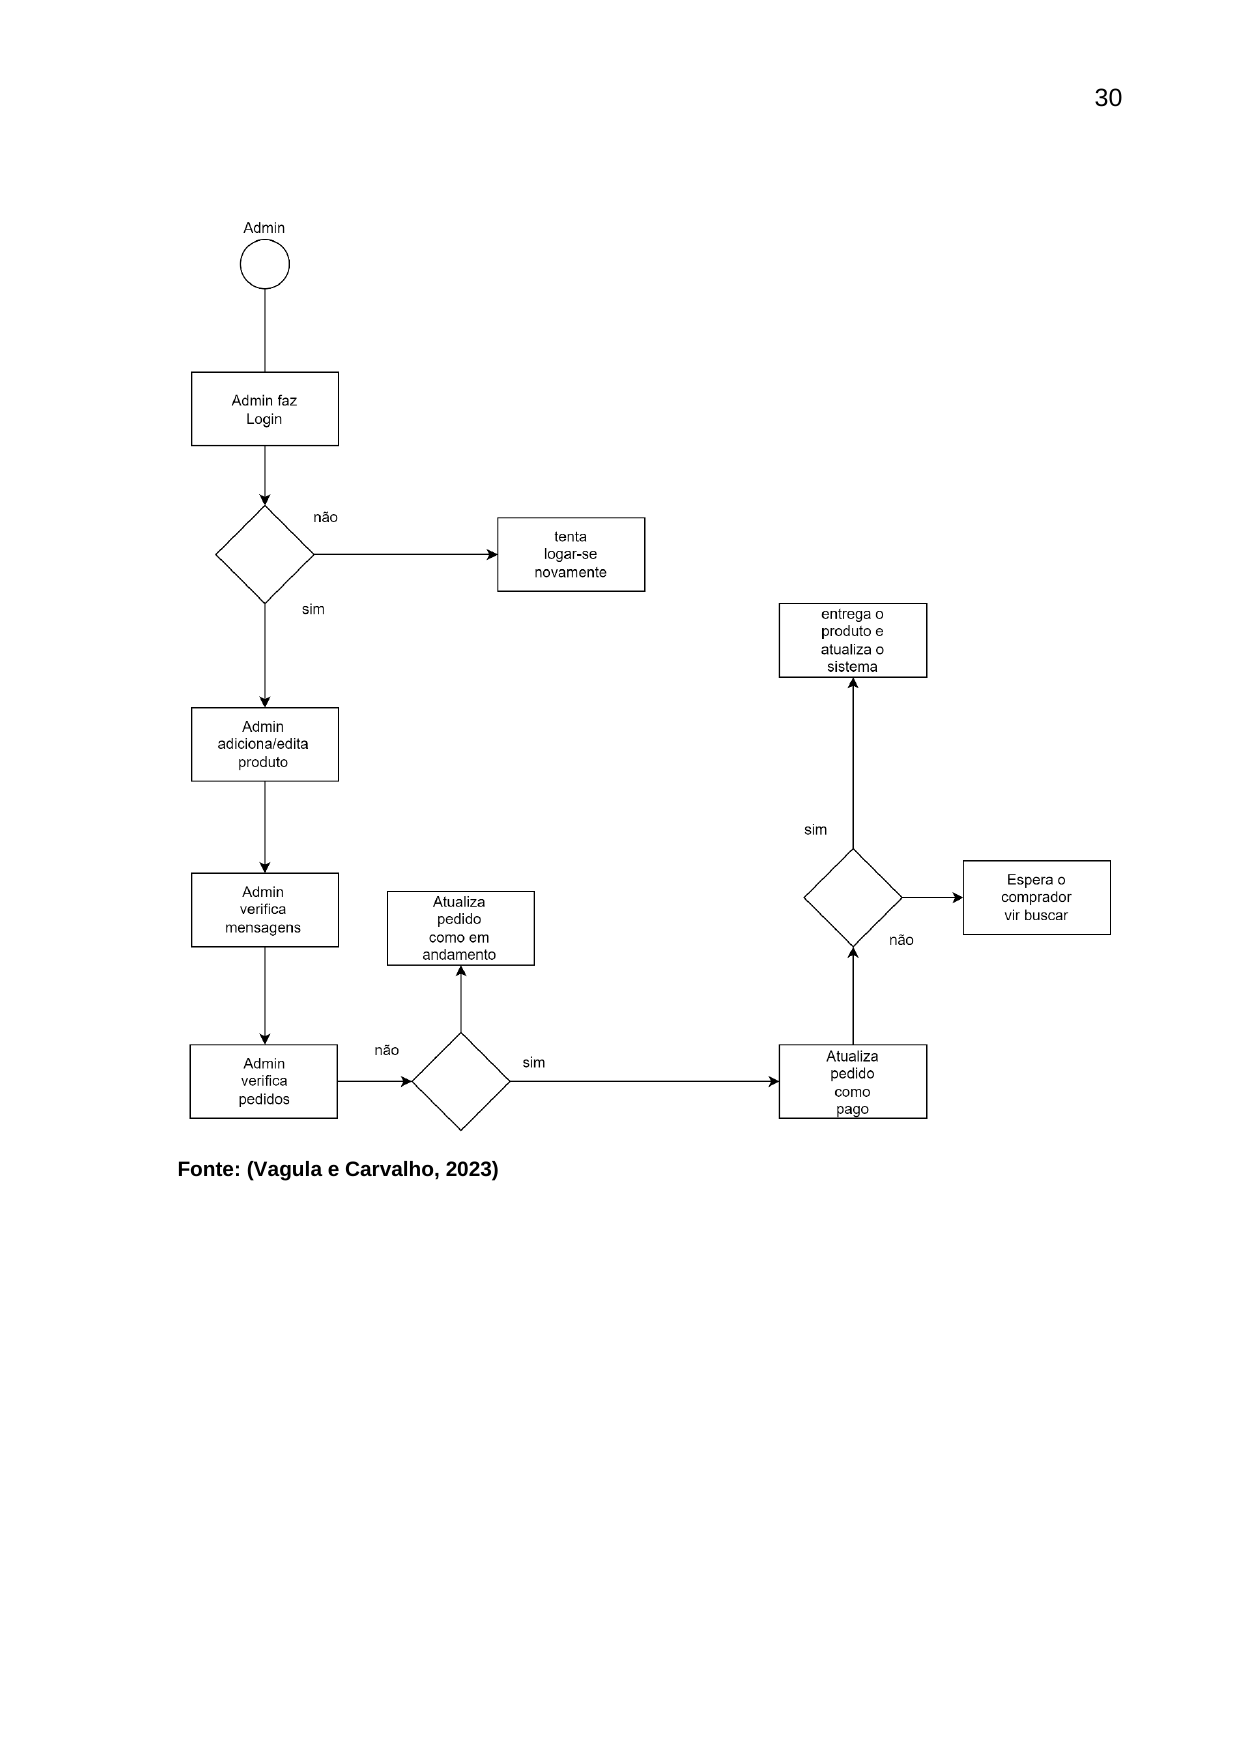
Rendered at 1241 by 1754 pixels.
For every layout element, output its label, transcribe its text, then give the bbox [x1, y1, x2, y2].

text Fonte: (Vagula e Carvalho, 2023) [177, 1157, 1122, 1181]
picture [177, 197, 1123, 1143]
